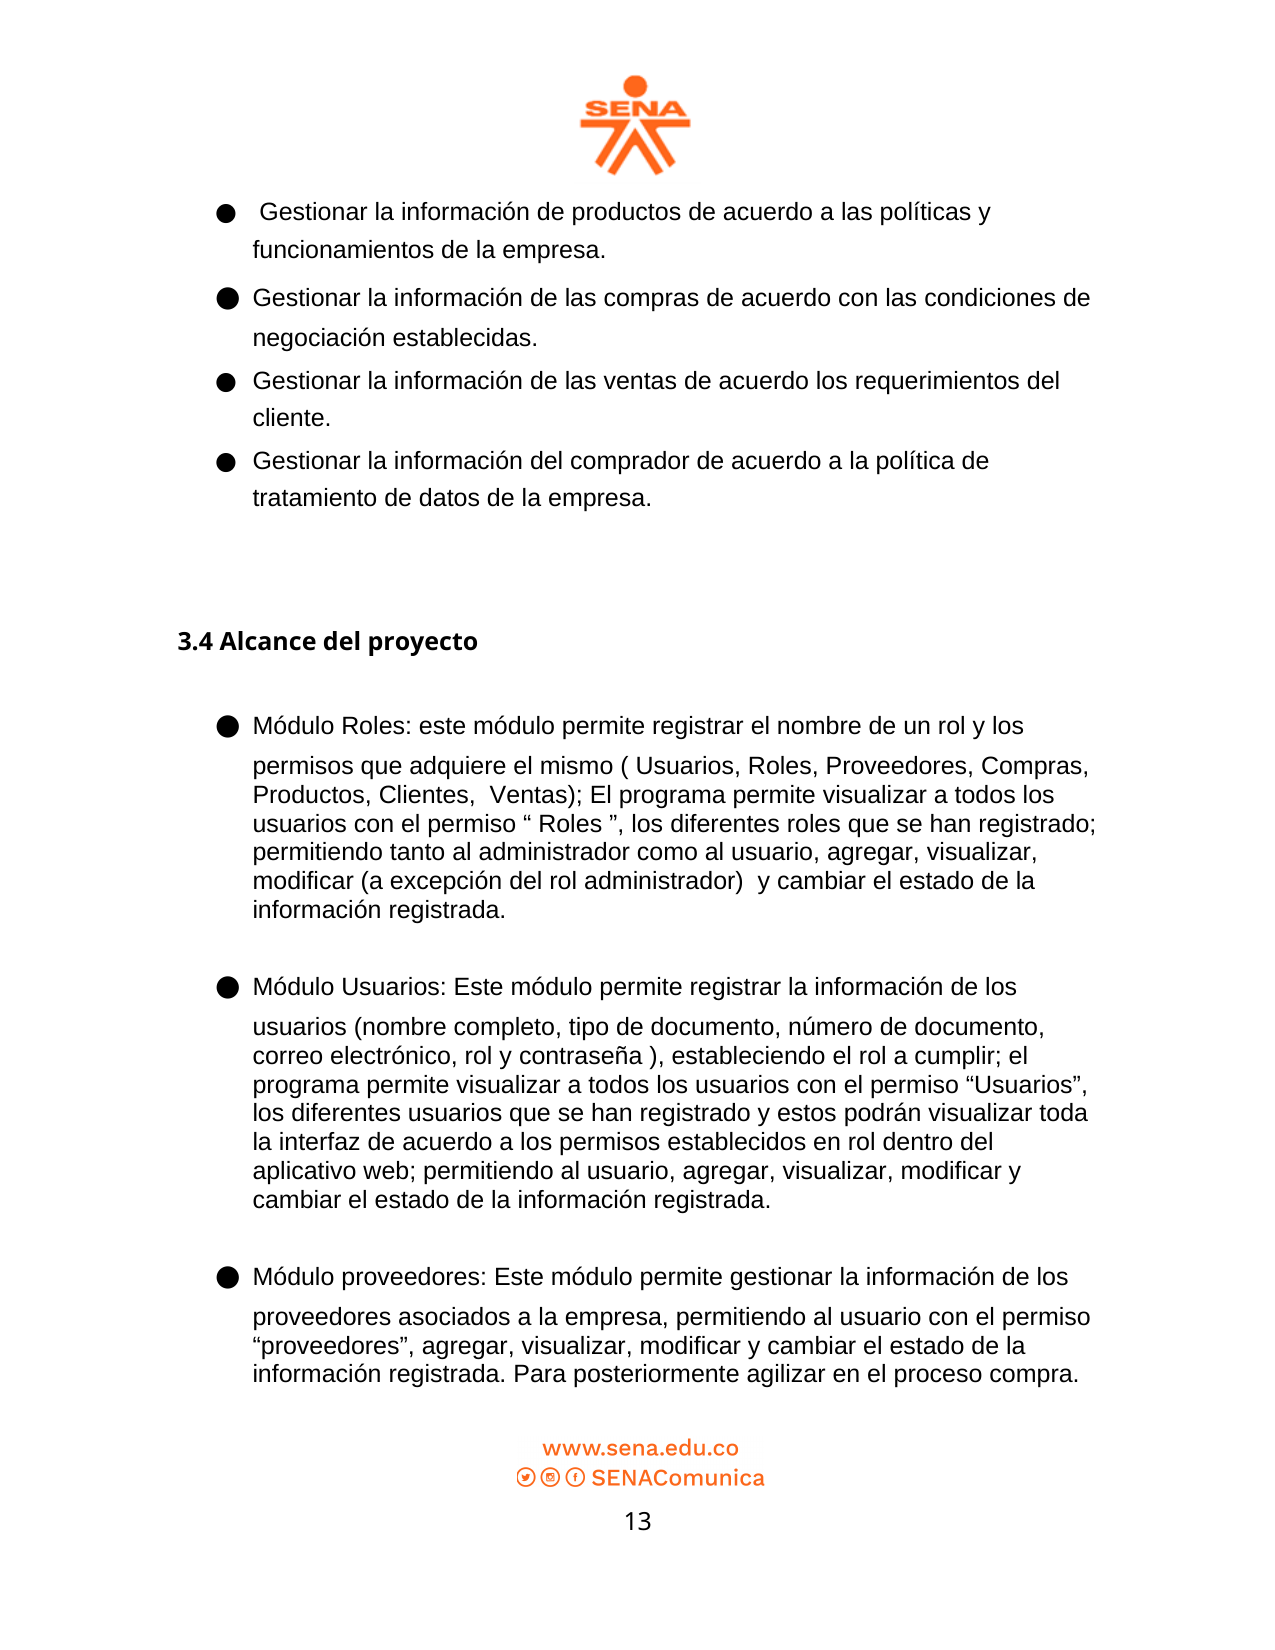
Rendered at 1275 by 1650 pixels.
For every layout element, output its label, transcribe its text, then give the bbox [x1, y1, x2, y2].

list Gestionar la información de las ventas de acuerdo los requerimientos del cliente. [215, 352, 1098, 432]
list Gestionar la información del comprador de acuerdo a la política de tratamiento de datos de la empresa. [215, 432, 1098, 512]
list Módulo Roles: este módulo permite registrar el nombre de un rol y los permisos que adquiere el mismo ( Usuarios, Roles, Proveedores, Compras, Productos, Clientes, Ventas); El programa permite visualizar a todos los usuarios con el permiso “ Roles ”, los diferentes roles que se han registrado; permitiendo tanto al administrador como al usuario, agregar, visualizar, modificar (a excepción del rol administrador) y cambiar el estado de la información registrada. [215, 691, 1098, 923]
list Módulo Usuarios: Este módulo permite registrar la información de los usuarios (nombre completo, tipo de documento, número de documento, correo electrónico, rol y contraseña ), estableciendo el rol a cumplir; el programa permite visualizar a todos los usuarios con el permiso “Usuarios”, los diferentes usuarios que se han registrado y estos podrán visualizar toda la interfaz de acuerdo a los permisos establecidos en rol dentro del aplicativo web; permitiendo al usuario, agregar, visualizar, modificar y cambiar el estado de la información registrada. [215, 952, 1098, 1213]
picture [573, 73, 702, 184]
picture [517, 1436, 765, 1487]
text 3.4 Alcance del proyecto [177, 623, 1098, 657]
list Gestionar la información de productos de acuerdo a las políticas y funcionamientos de la empresa. [215, 183, 1098, 263]
list Módulo proveedores: Este módulo permite gestionar la información de los proveedores asociados a la empresa, permitiendo al usuario con el permiso “proveedores”, agregar, visualizar, modificar y cambiar el estado de la información registrada. Para posteriormente agilizar en el proceso compra. [215, 1242, 1098, 1388]
list Gestionar la información de las compras de acuerdo con las condiciones de negociación establecidas. [215, 263, 1098, 352]
